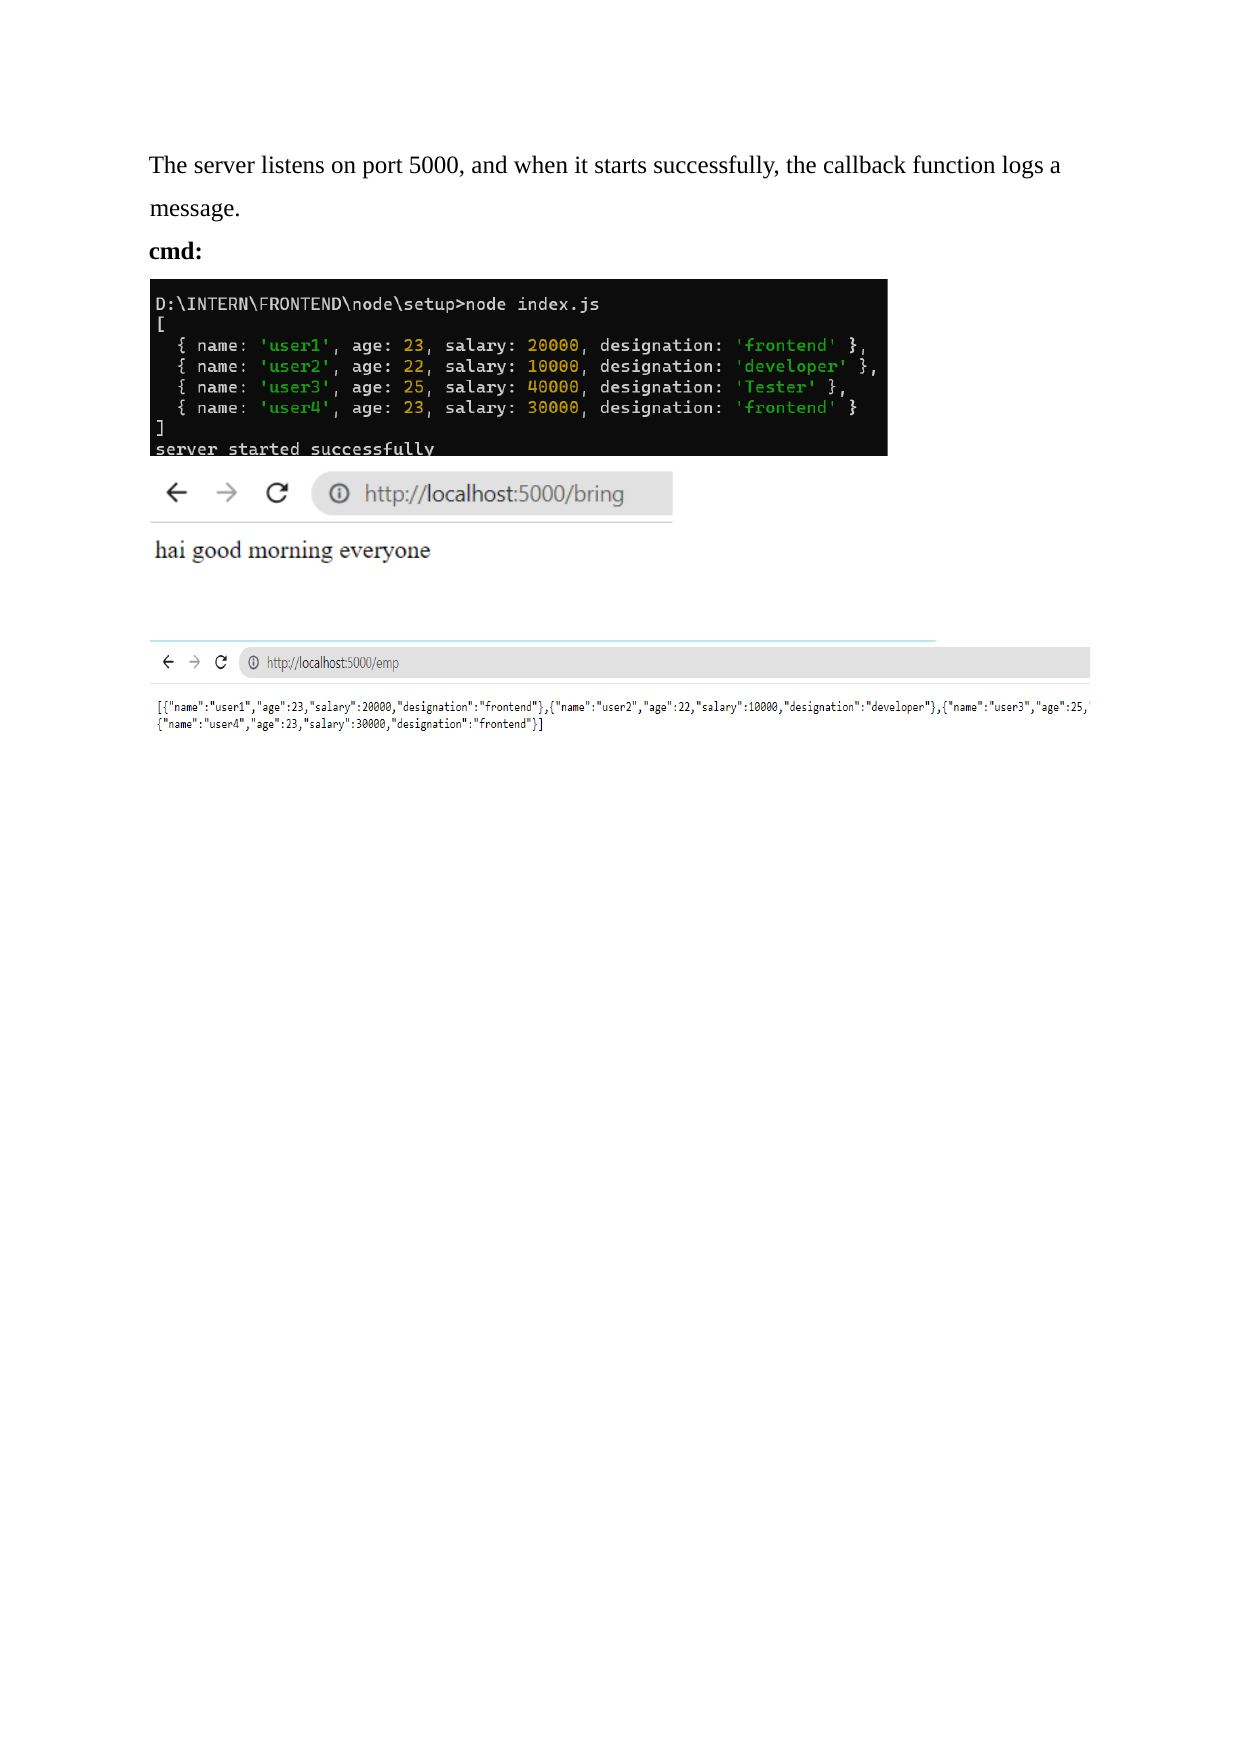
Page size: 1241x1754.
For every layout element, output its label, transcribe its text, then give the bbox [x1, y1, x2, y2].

picture [150, 640, 1091, 761]
text cmd: [148, 236, 1090, 265]
text The server listens on port 5000, and when it starts successfully, the callback function logs a message. [148, 150, 1090, 222]
picture [150, 469, 673, 627]
picture [150, 279, 888, 456]
